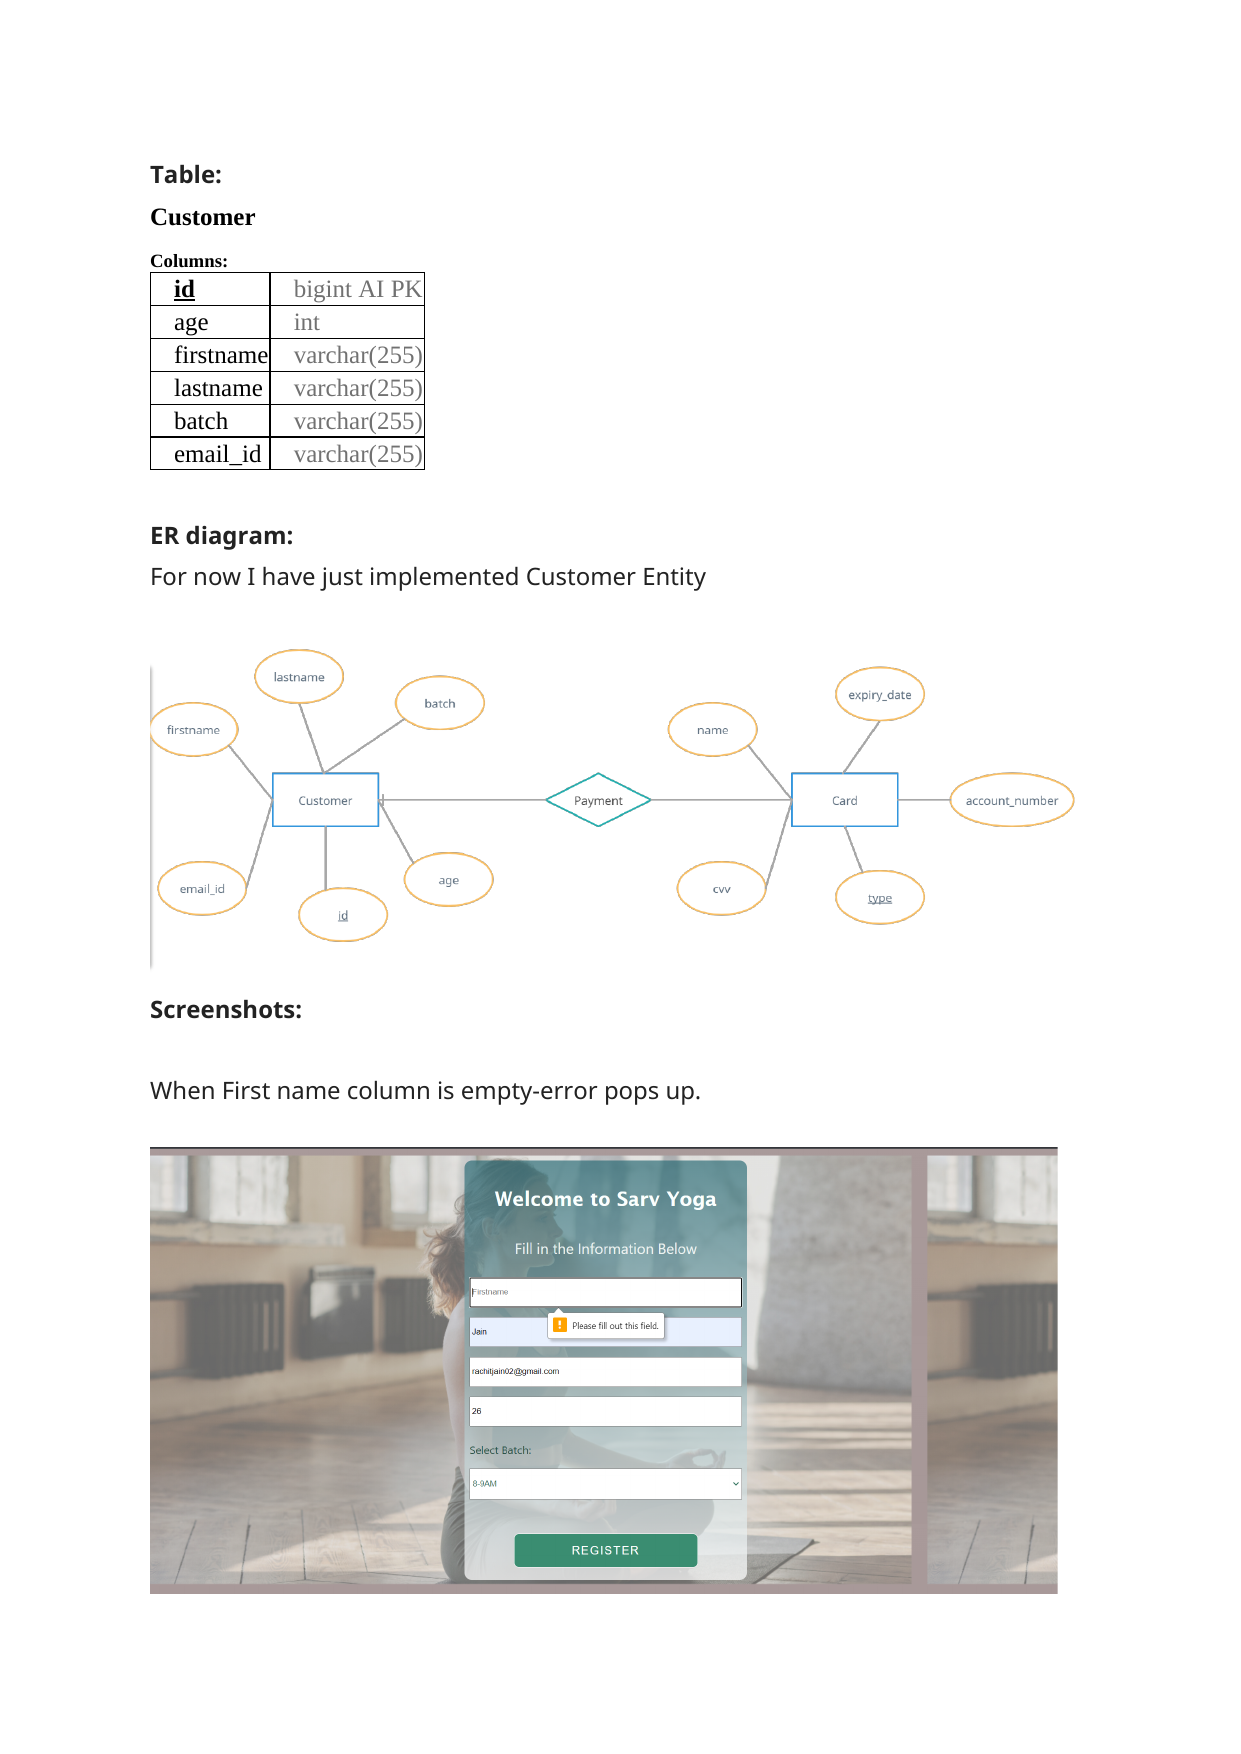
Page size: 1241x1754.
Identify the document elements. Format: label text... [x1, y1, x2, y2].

table_cell batch [151, 405, 269, 436]
text For now I have just implemented Customer Entity [150, 552, 1090, 592]
table_cell email_id [151, 438, 269, 469]
table_cell varchar(255) [271, 339, 424, 371]
table_cell firstname [151, 339, 269, 371]
table_cell lastname [151, 372, 269, 403]
text Table: [150, 150, 1090, 191]
table_header bigint AI PK [271, 273, 424, 305]
text ER diagram: [150, 511, 1090, 552]
picture [150, 1147, 1058, 1594]
table_header id [151, 273, 269, 305]
text Customer Columns: [150, 191, 1090, 272]
table_cell int [271, 306, 424, 338]
text When First name column is empty-error pops up. [150, 1066, 1090, 1107]
table_cell age [151, 306, 269, 338]
table_cell varchar(255) [271, 405, 424, 436]
picture [150, 632, 1091, 985]
table_cell varchar(255) [271, 438, 424, 469]
table_cell varchar(255) [271, 372, 424, 403]
text Screenshots: [150, 985, 1090, 1025]
